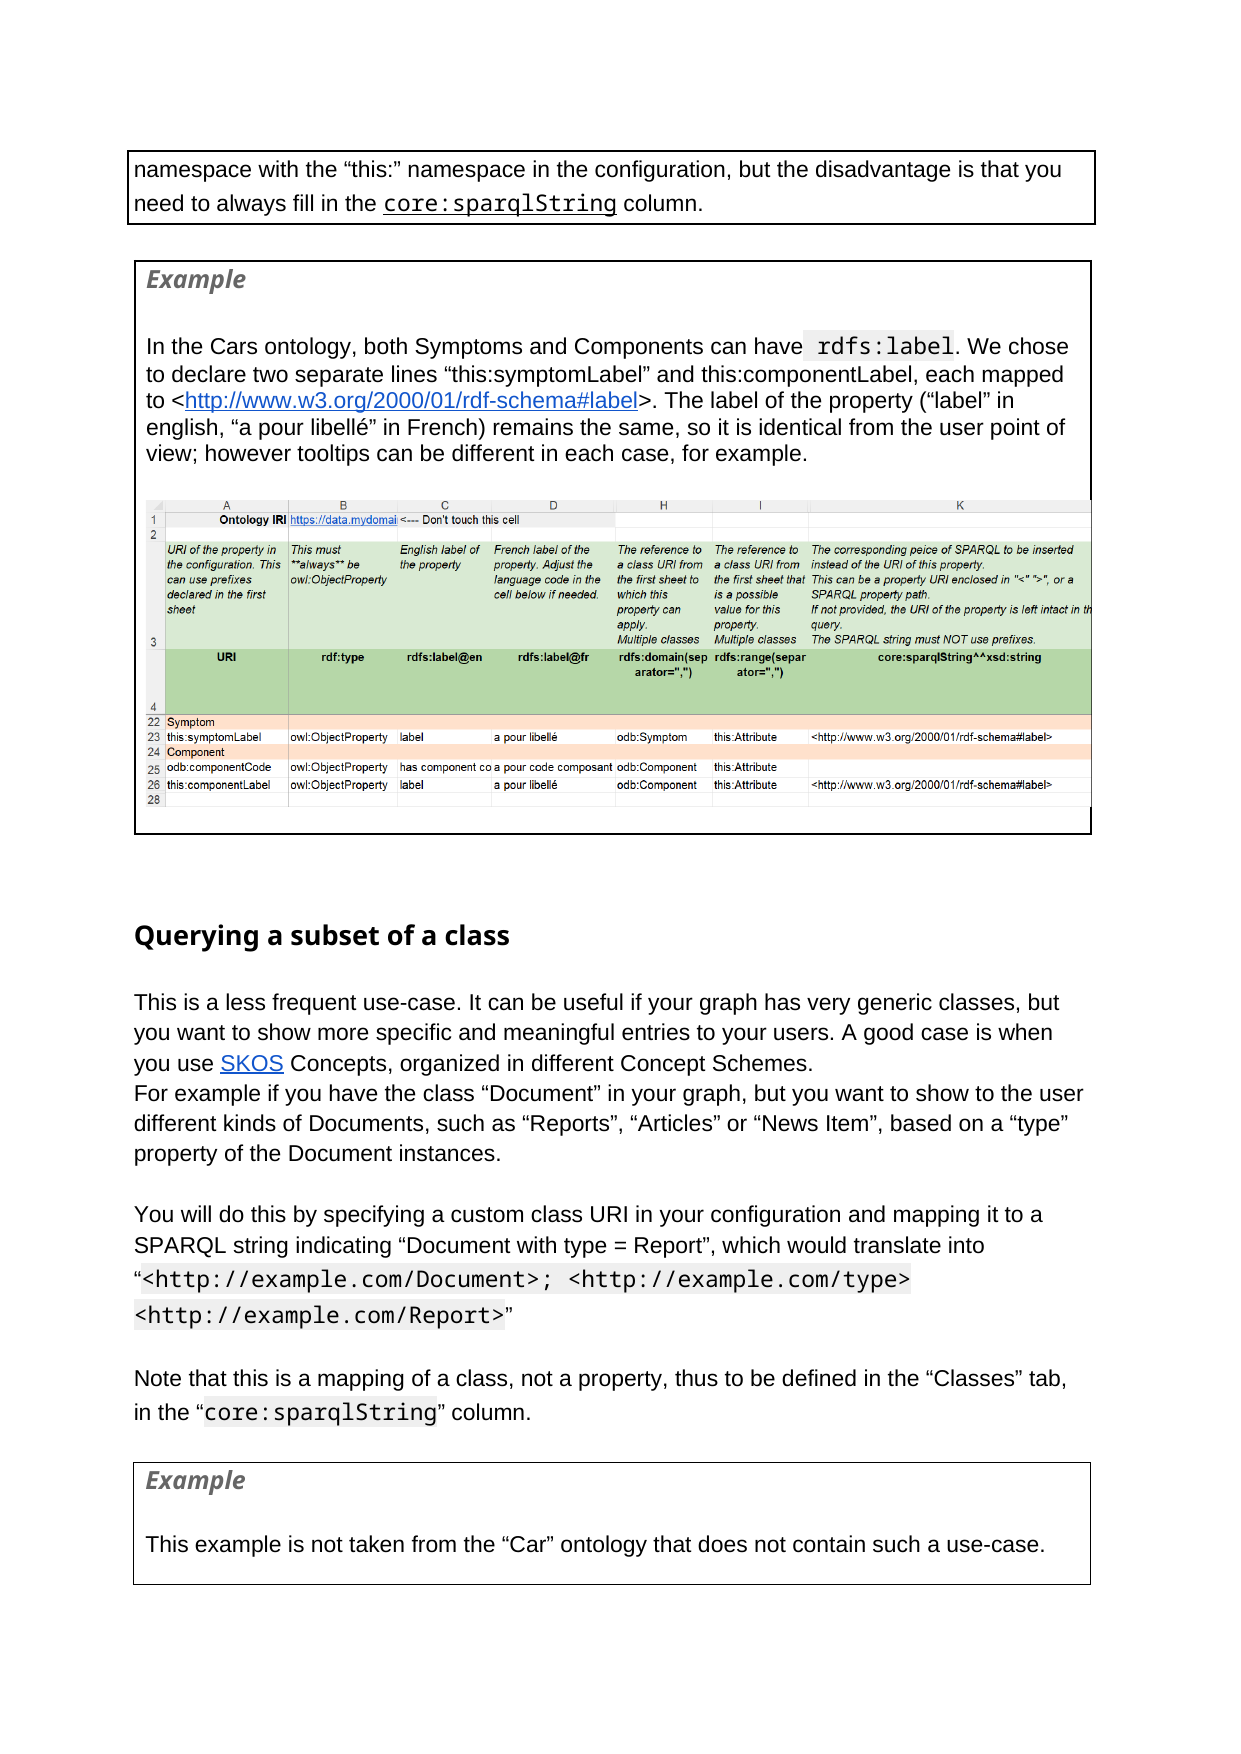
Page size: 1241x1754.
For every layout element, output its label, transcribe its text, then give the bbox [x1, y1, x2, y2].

table_header Example In the Cars ontology, both Symptoms and Components can have rdfs:label. We chose to declare two separate lines “this:symptomLabel” and this:componentLabel, each mapped to <http://www.w3.org/2000/01/rdf-schema#label>. The label of the property (“label” in english, “a pour libellé” in French) remains the same, so it is identical from the user point of view; however tooltips can be different in each case, for example. [136, 262, 1090, 833]
text For example if you have the class “Document” in your graph, but you want to show to the user different kinds of Documents, such as “Reports”, “Articles” or “News Item”, based on a “type” property of the Document instances. [133, 1080, 1090, 1167]
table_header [134, 1463, 1090, 1584]
picture [145, 500, 1092, 807]
text This is a less frequent use-case. It can be useful if your graph has very generic classes, but you want to show more specific and meaningful entries to your users. A good case is when you use SKOS Concepts, organized in different Concept Schemes. [133, 989, 1090, 1076]
subtitle Querying a subset of a class [133, 917, 1090, 953]
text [129, 152, 1094, 223]
text You will do this by specifying a custom class URI in your configuration and mapping it to a SPARQL string indicating “Document with type = Report”, which would translate into “<http://example.com/Document>; <http://example.com/type> <http://example.com/Report>” [133, 1201, 1090, 1330]
text Note that this is a mapping of a class, not a property, thus to be defined in the “Classes” tab, in the “core:sparqlString” column. [133, 1365, 1090, 1427]
